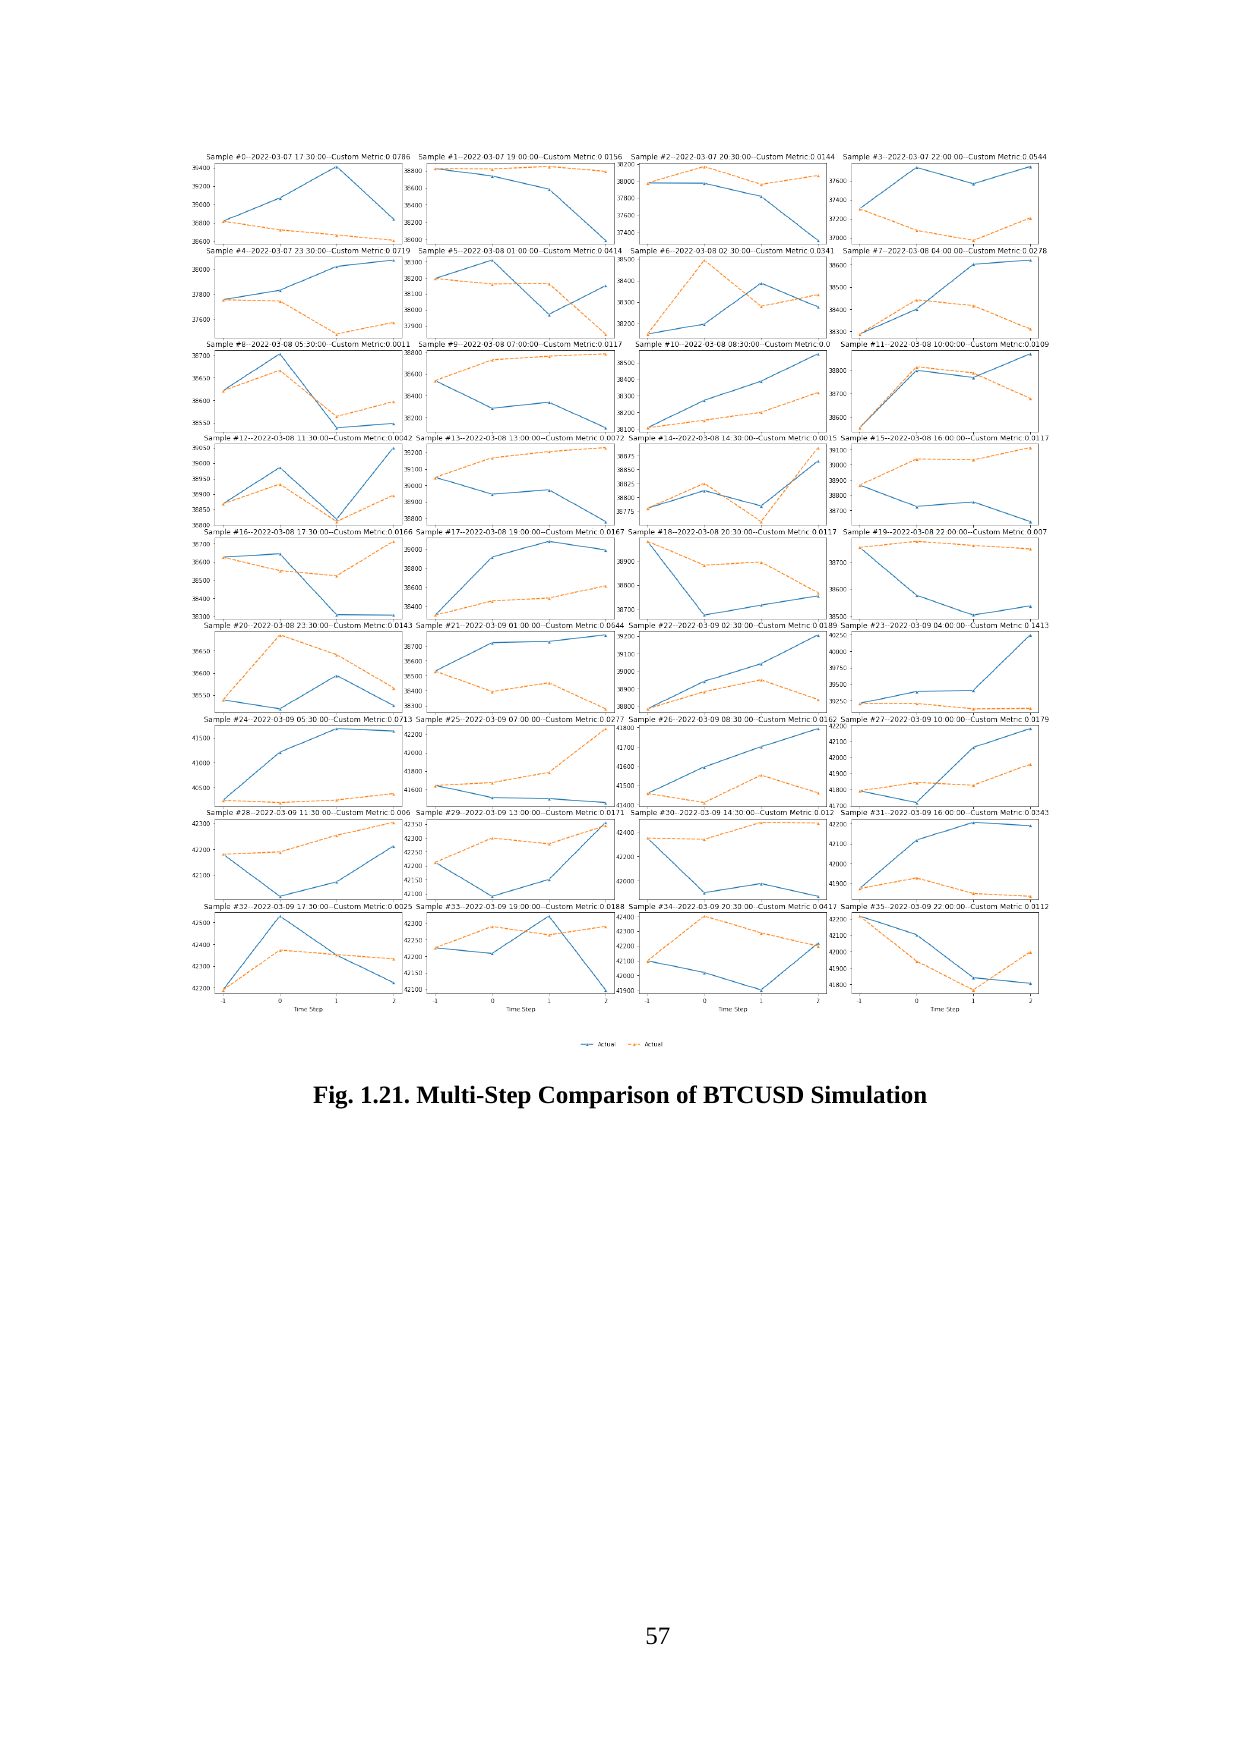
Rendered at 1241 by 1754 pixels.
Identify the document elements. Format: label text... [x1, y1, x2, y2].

picture [187, 150, 1053, 1054]
text Multi-Step Comparison of BTCUSD Simulation [187, 1080, 1053, 1109]
